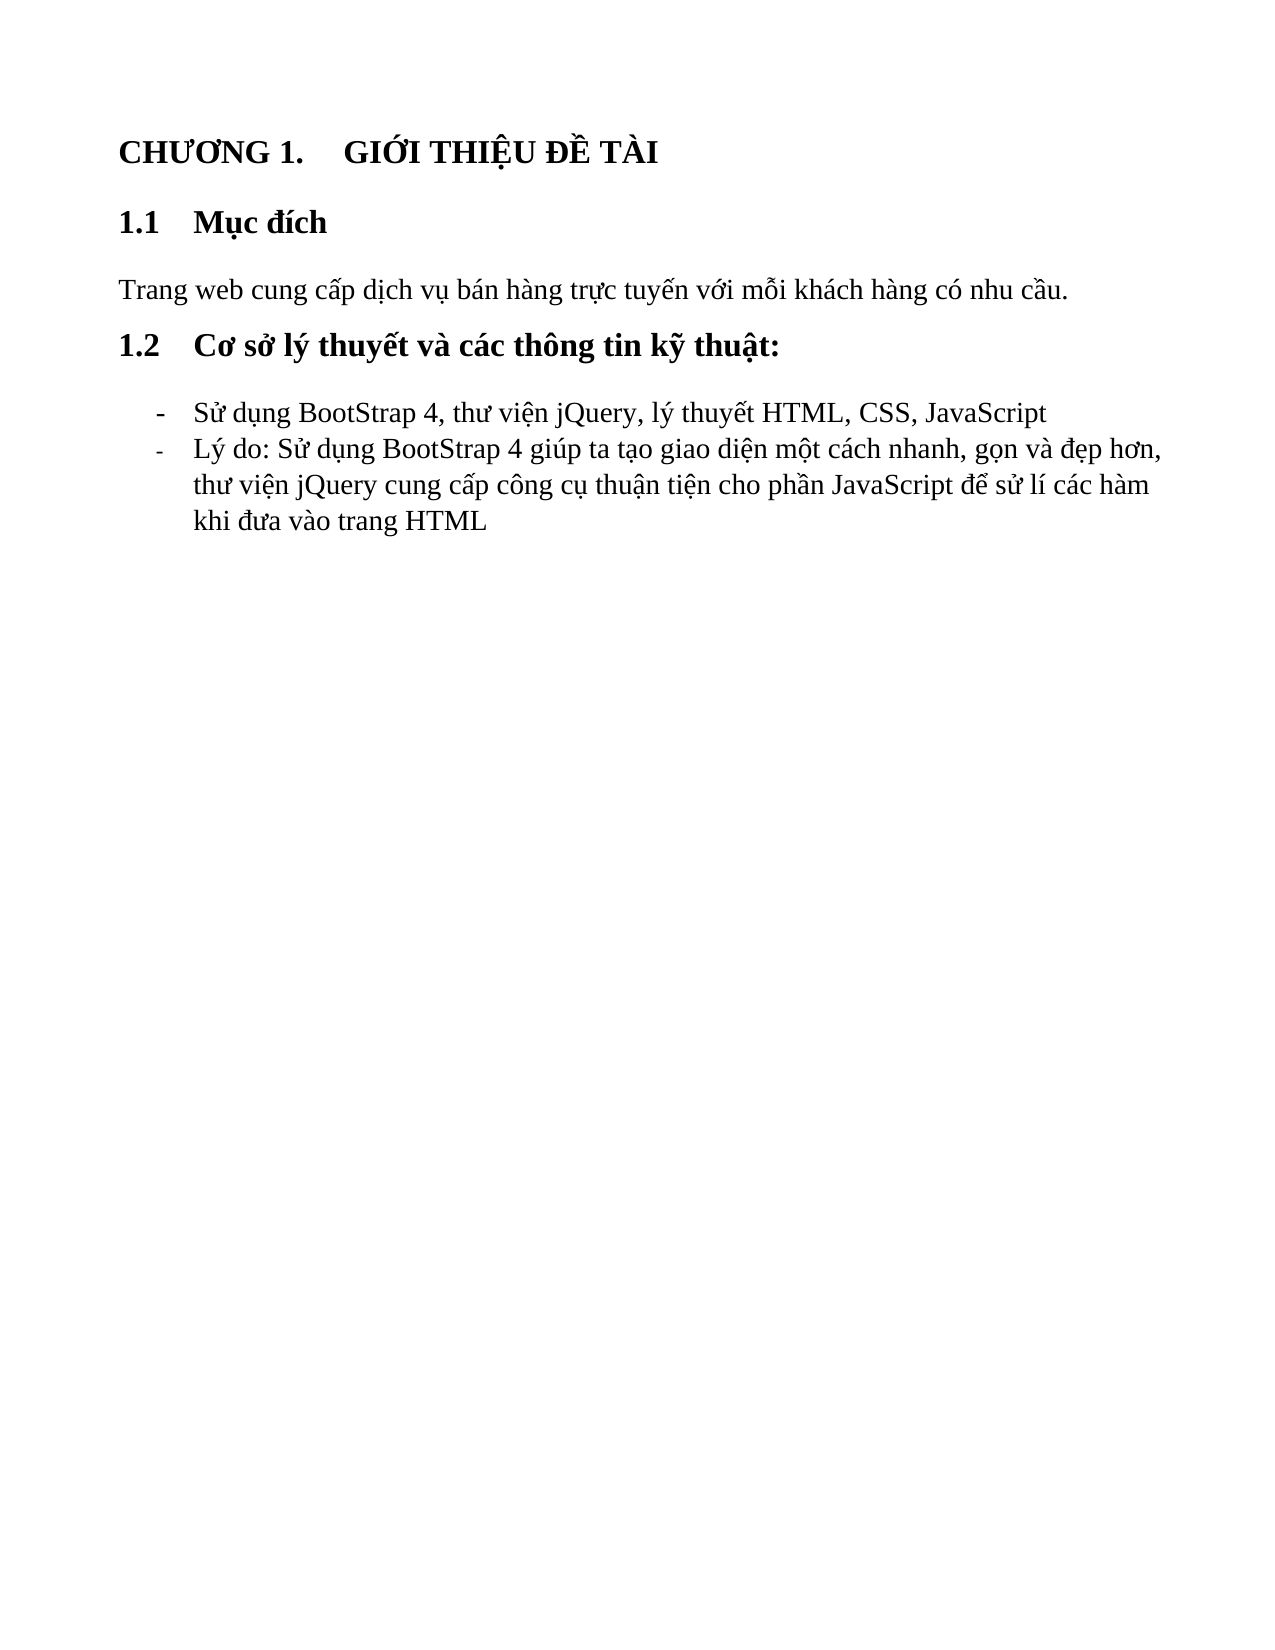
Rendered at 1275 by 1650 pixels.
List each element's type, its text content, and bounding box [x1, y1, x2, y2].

list Sử dụng BootStrap 4, thư viện jQuery, lý thuyết HTML, CSS, JavaScript [156, 395, 1186, 429]
subtitle Cơ sở lý thuyết và các thông tin kỹ thuật: [118, 325, 1186, 363]
subtitle GIỚI THIỆU ĐỀ TÀI [118, 132, 1186, 171]
text Trang web cung cấp dịch vụ bán hàng trực tuyến với mỗi khách hàng có nhu cầu. [118, 272, 1186, 306]
subtitle Mục đích [118, 202, 1186, 241]
list Lý do: Sử dụng BootStrap 4 giúp ta tạo giao diện một cách nhanh, gọn và đẹp hơn, thư viện jQuery cung cấp công cụ thuận tiện cho phần JavaScript để sử lí các hàm khi đưa vào trang HTML [156, 431, 1186, 537]
